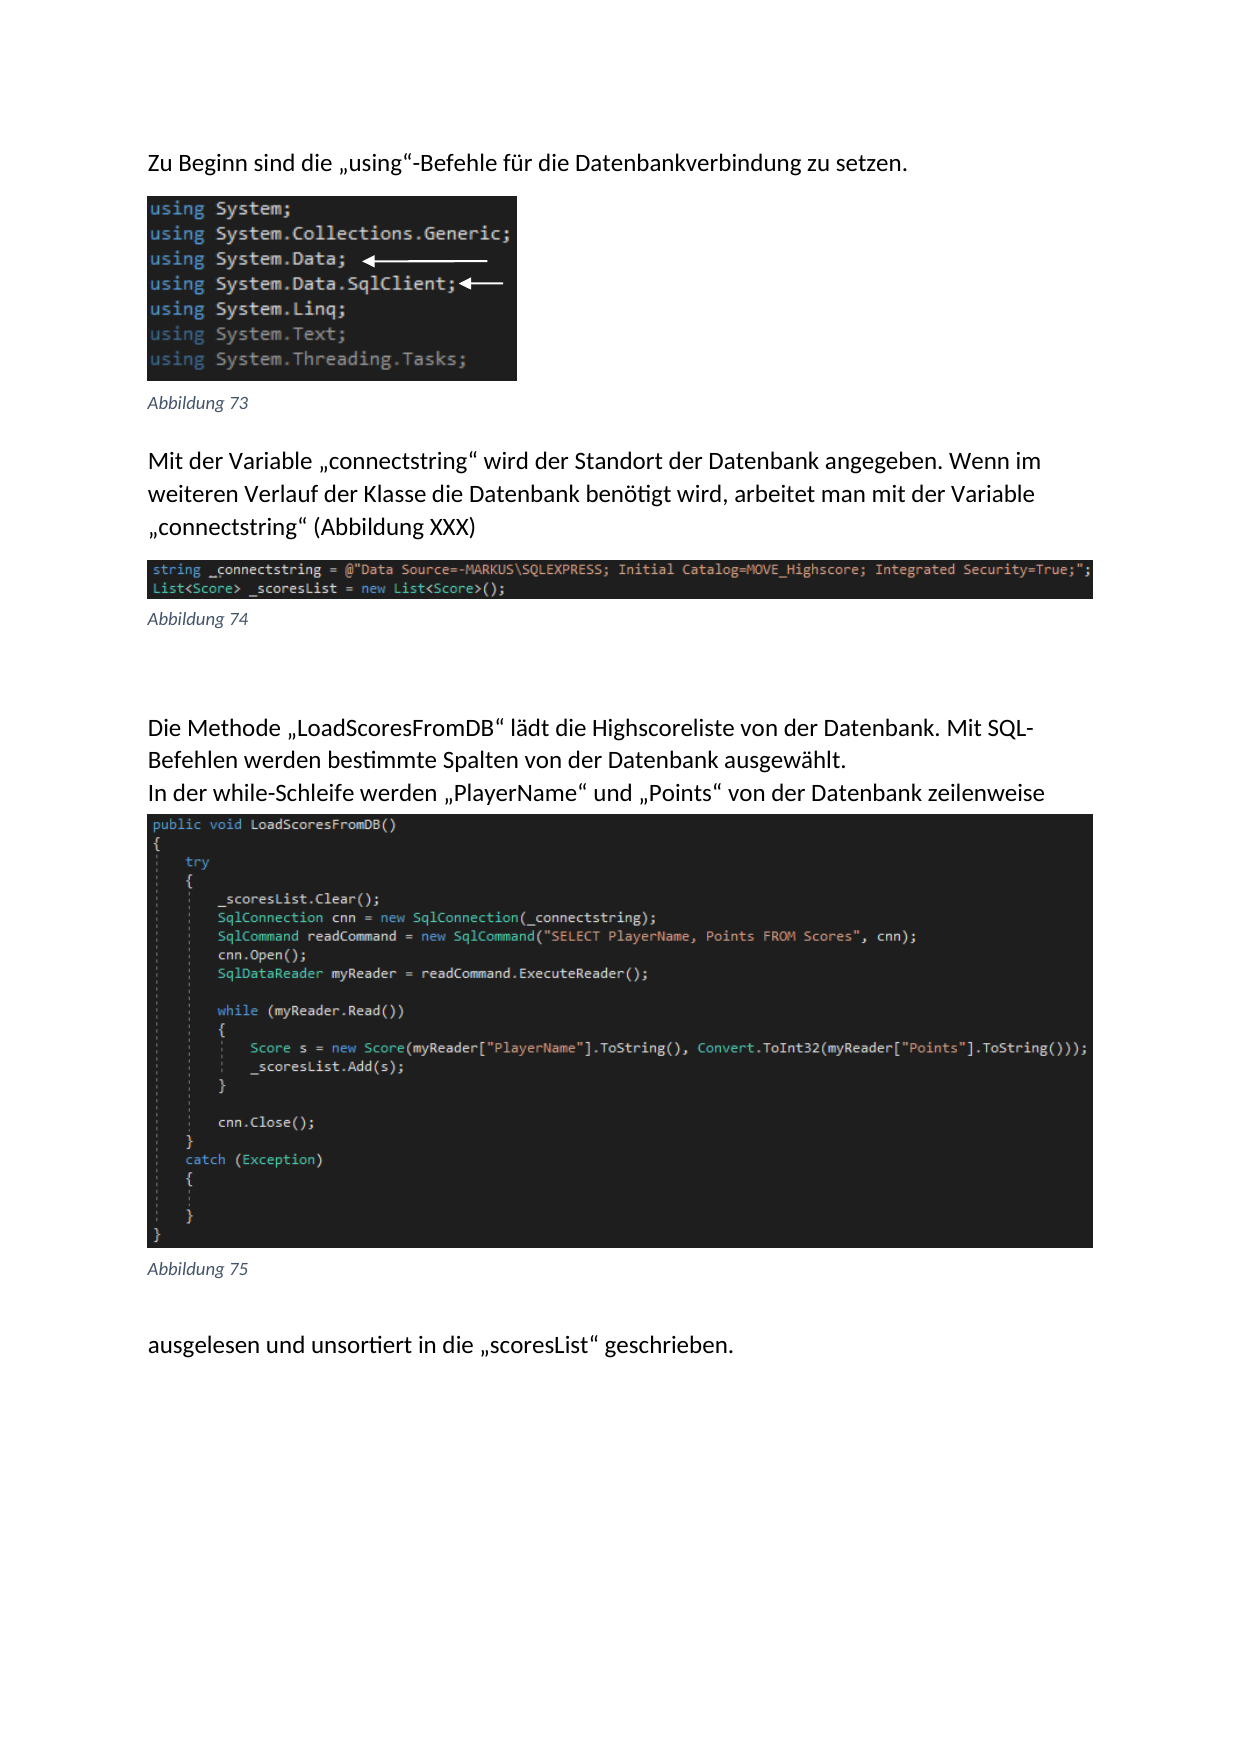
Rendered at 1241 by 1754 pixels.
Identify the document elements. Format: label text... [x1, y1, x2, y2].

text Die Methode „LoadScoresFromDB“ lädt die Highscoreliste von der Datenbank. Mit SQL-Befehlen werden bestimmte Spalten von der Datenbank ausgewählt. In der while-Schleife werden „PlayerName“ und „Points“ von der Datenbank zeilenweise ausgelesen und unsortiert in die „scoresList“ geschrieben. [148, 651, 1093, 814]
picture [147, 560, 1093, 599]
text Mit der Variable „connectstring“ wird der Standort der Datenbank angegeben. Wenn im weiteren Verlauf der Klasse die Datenbank benötigt wird, arbeitet man mit der Variable „connectstring“ (Abbildung XXX) [148, 445, 1093, 541]
text Die Methode „LoadScoresFromDB“ lädt die Highscoreliste von der Datenbank. Mit SQL-Befehlen werden bestimmte Spalten von der Datenbank ausgewählt. In der while-Schleife werden „PlayerName“ und „Points“ von der Datenbank zeilenweise ausgelesen und unsortiert in die „scoresList“ geschrieben. [148, 1301, 1093, 1360]
picture [147, 196, 517, 381]
text Zu Beginn sind die „using“-Befehle für die Datenbankverbindung zu setzen. [148, 148, 1093, 178]
picture [147, 814, 1093, 1248]
